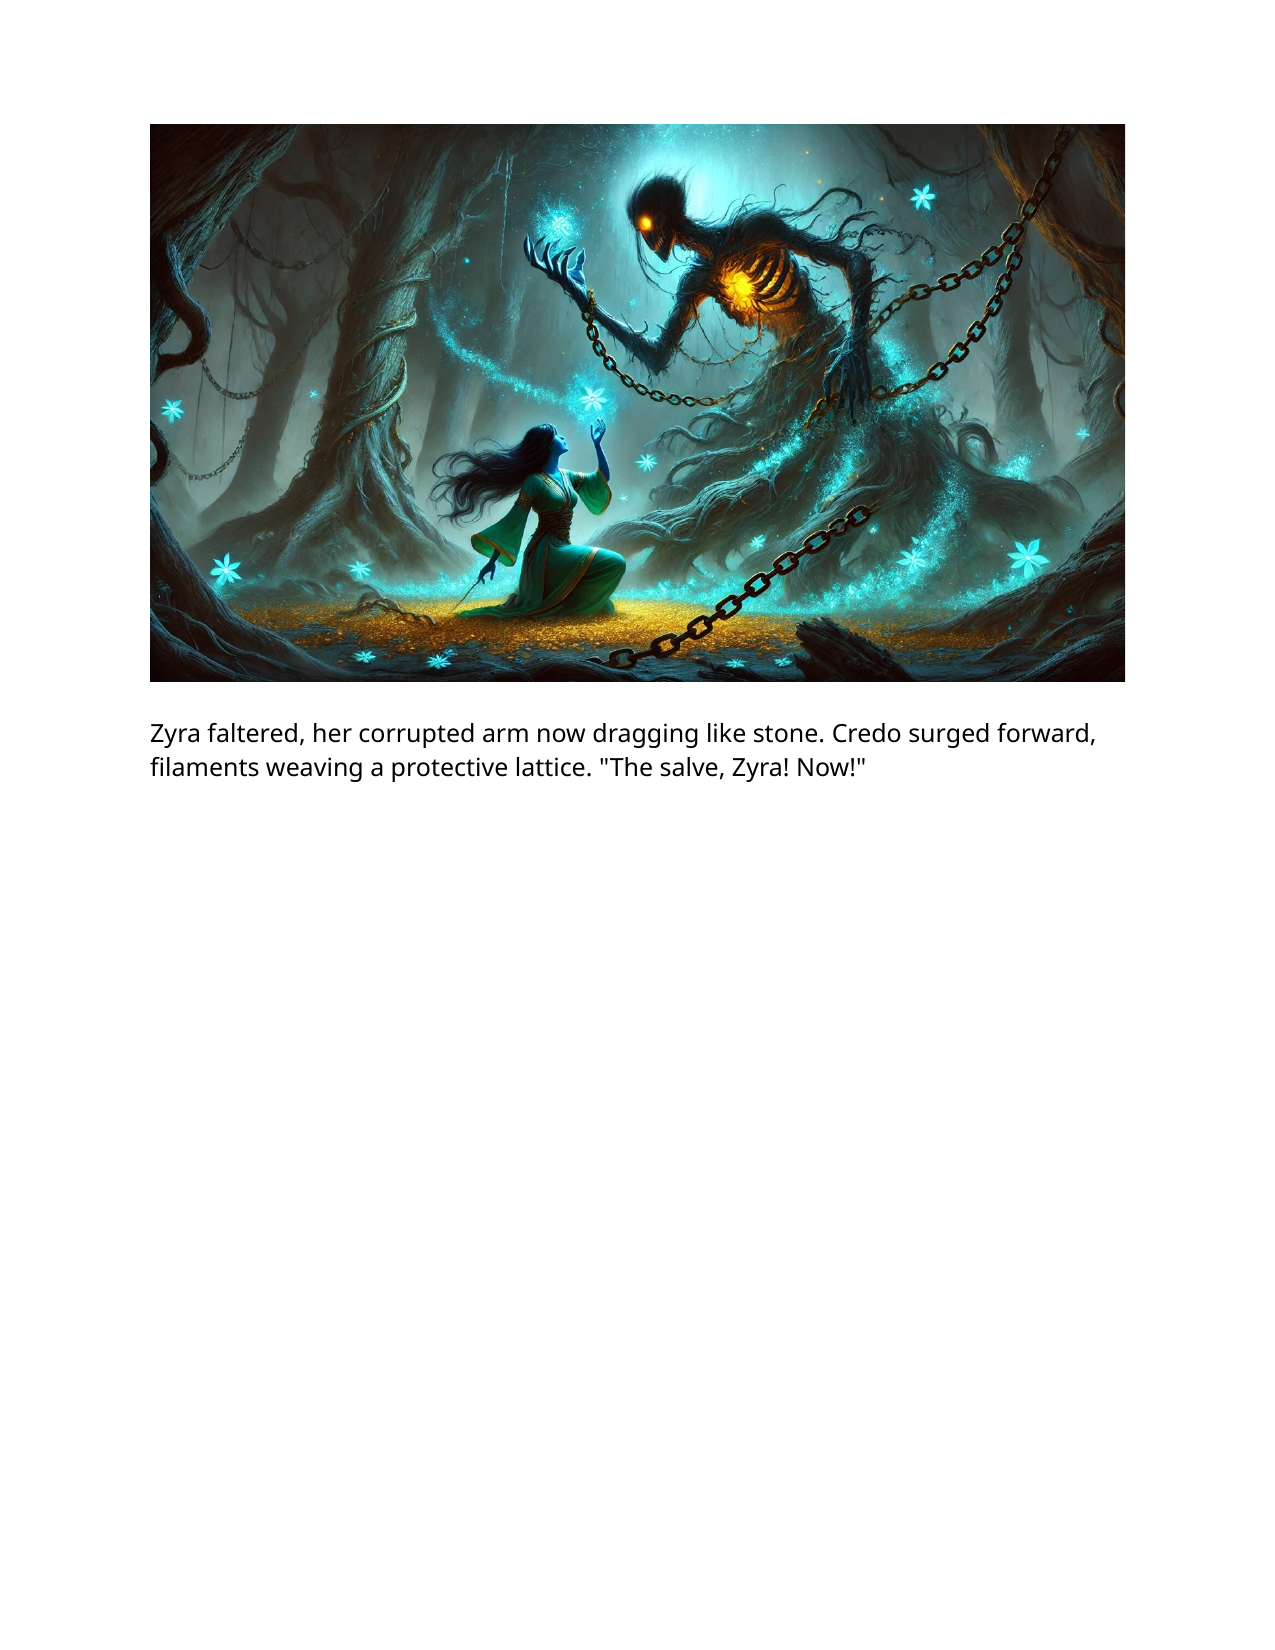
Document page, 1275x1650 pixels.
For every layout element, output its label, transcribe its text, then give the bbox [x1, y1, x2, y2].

text Zyra faltered, her corrupted arm now dragging like stone. Credo surged forward, filaments weaving a protective lattice. "The salve, Zyra! Now!" [150, 715, 1125, 783]
picture [150, 124, 1125, 682]
